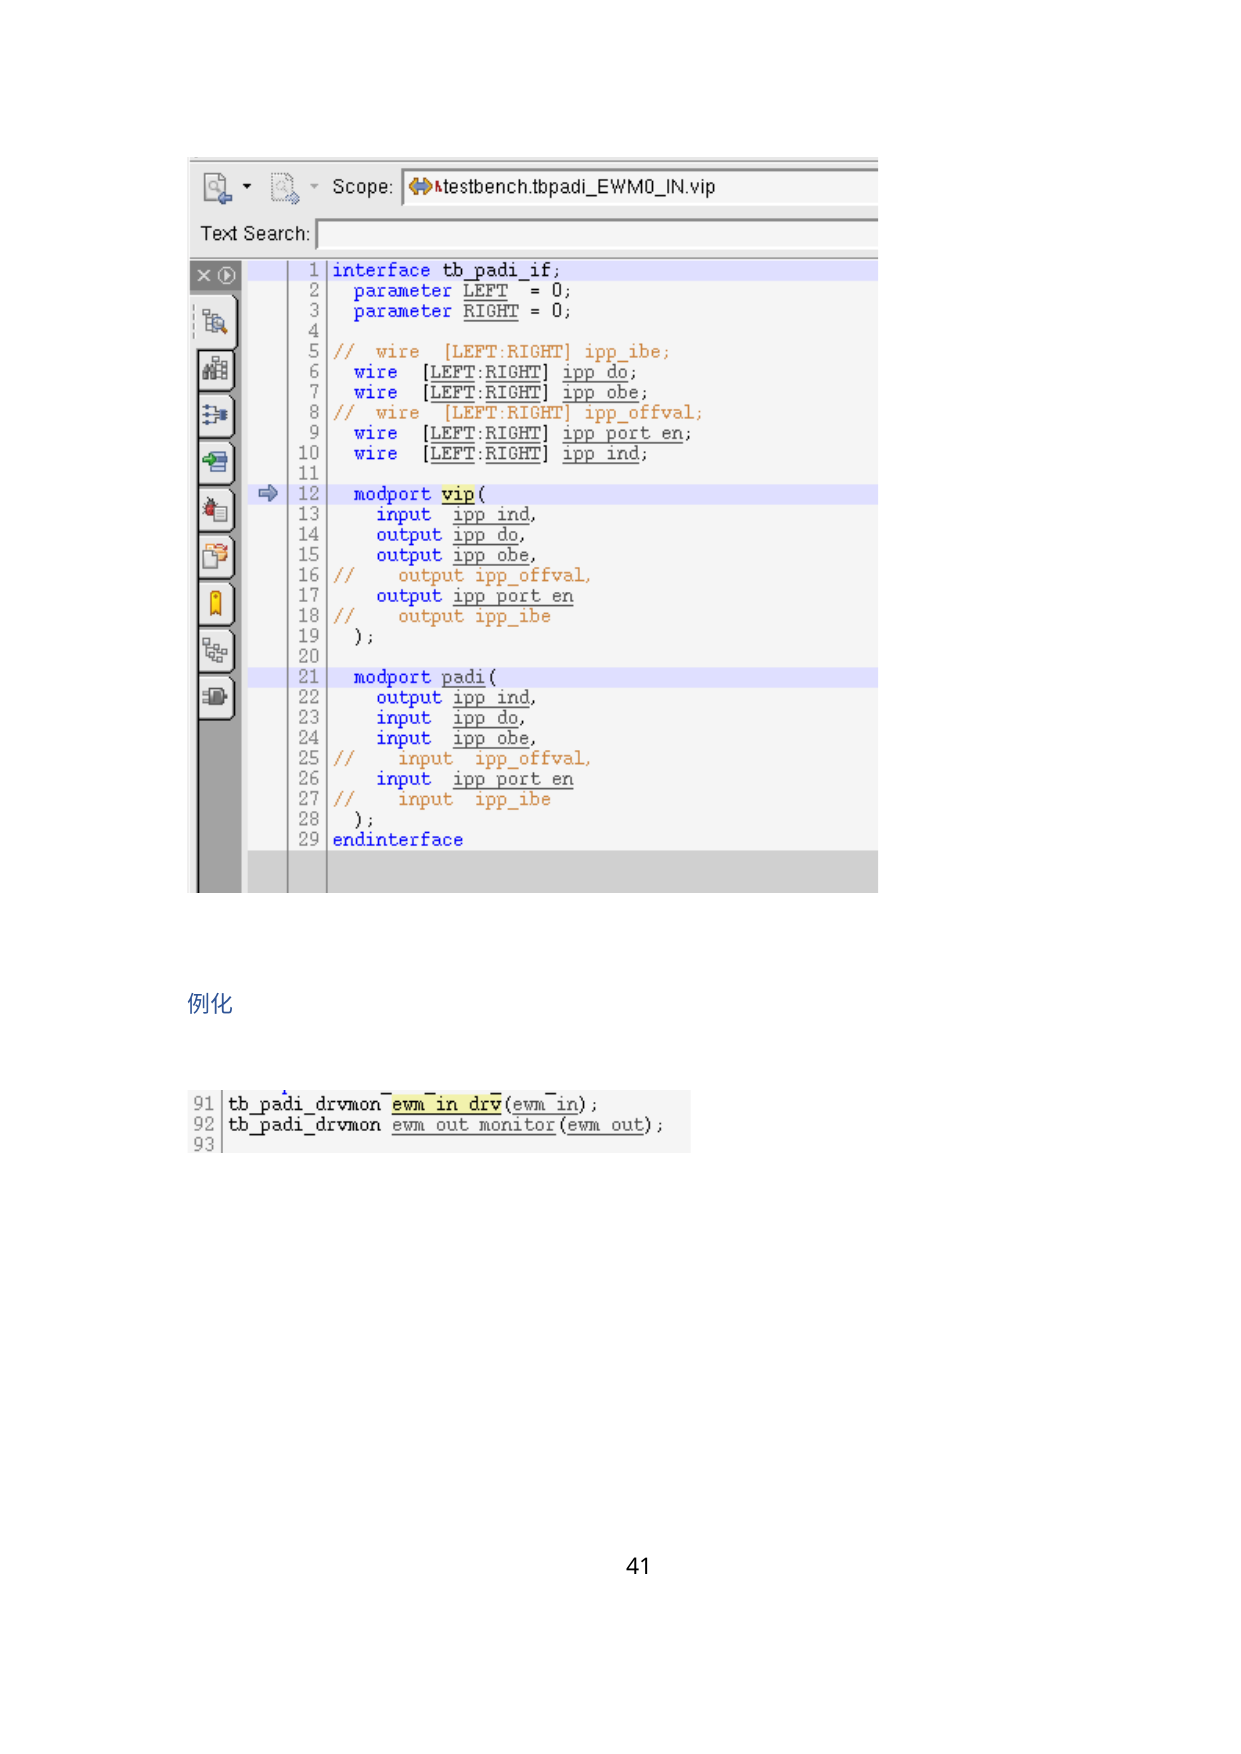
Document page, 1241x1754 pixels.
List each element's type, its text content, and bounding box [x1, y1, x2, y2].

subtitle 例化 [187, 970, 1053, 1035]
picture [187, 157, 879, 893]
picture [187, 1090, 691, 1153]
